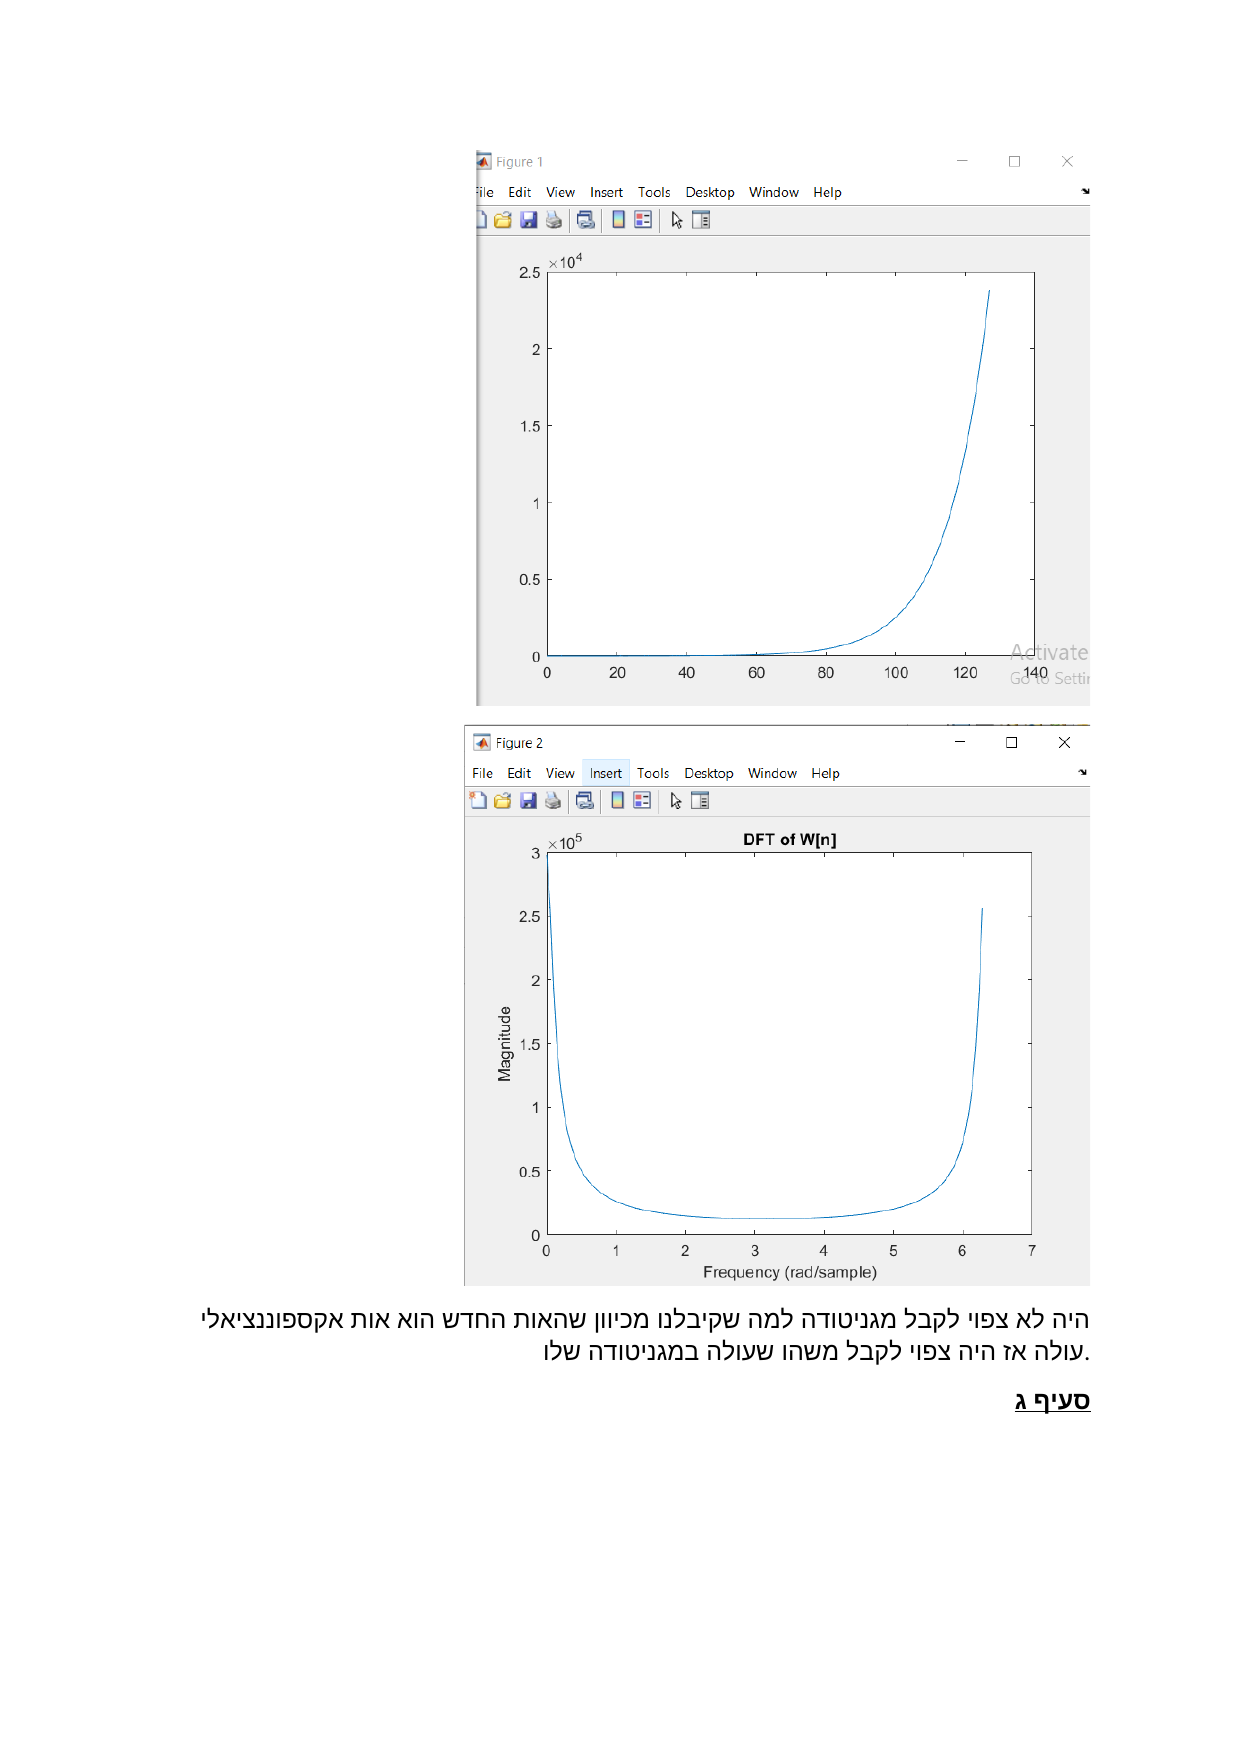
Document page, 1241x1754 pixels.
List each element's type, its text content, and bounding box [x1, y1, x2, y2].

text היה לא צפוי לקבל מגניטודה למה שקיבלנו מכיוון שהאות החדש הוא אות אקספוננציאלי עולה אז היה צפוי לקבל משהו שעולה במגניטודה שלו. [150, 1305, 1090, 1367]
picture [476, 150, 1091, 706]
text סעיף ג [150, 1386, 1090, 1414]
picture [464, 724, 1091, 1286]
